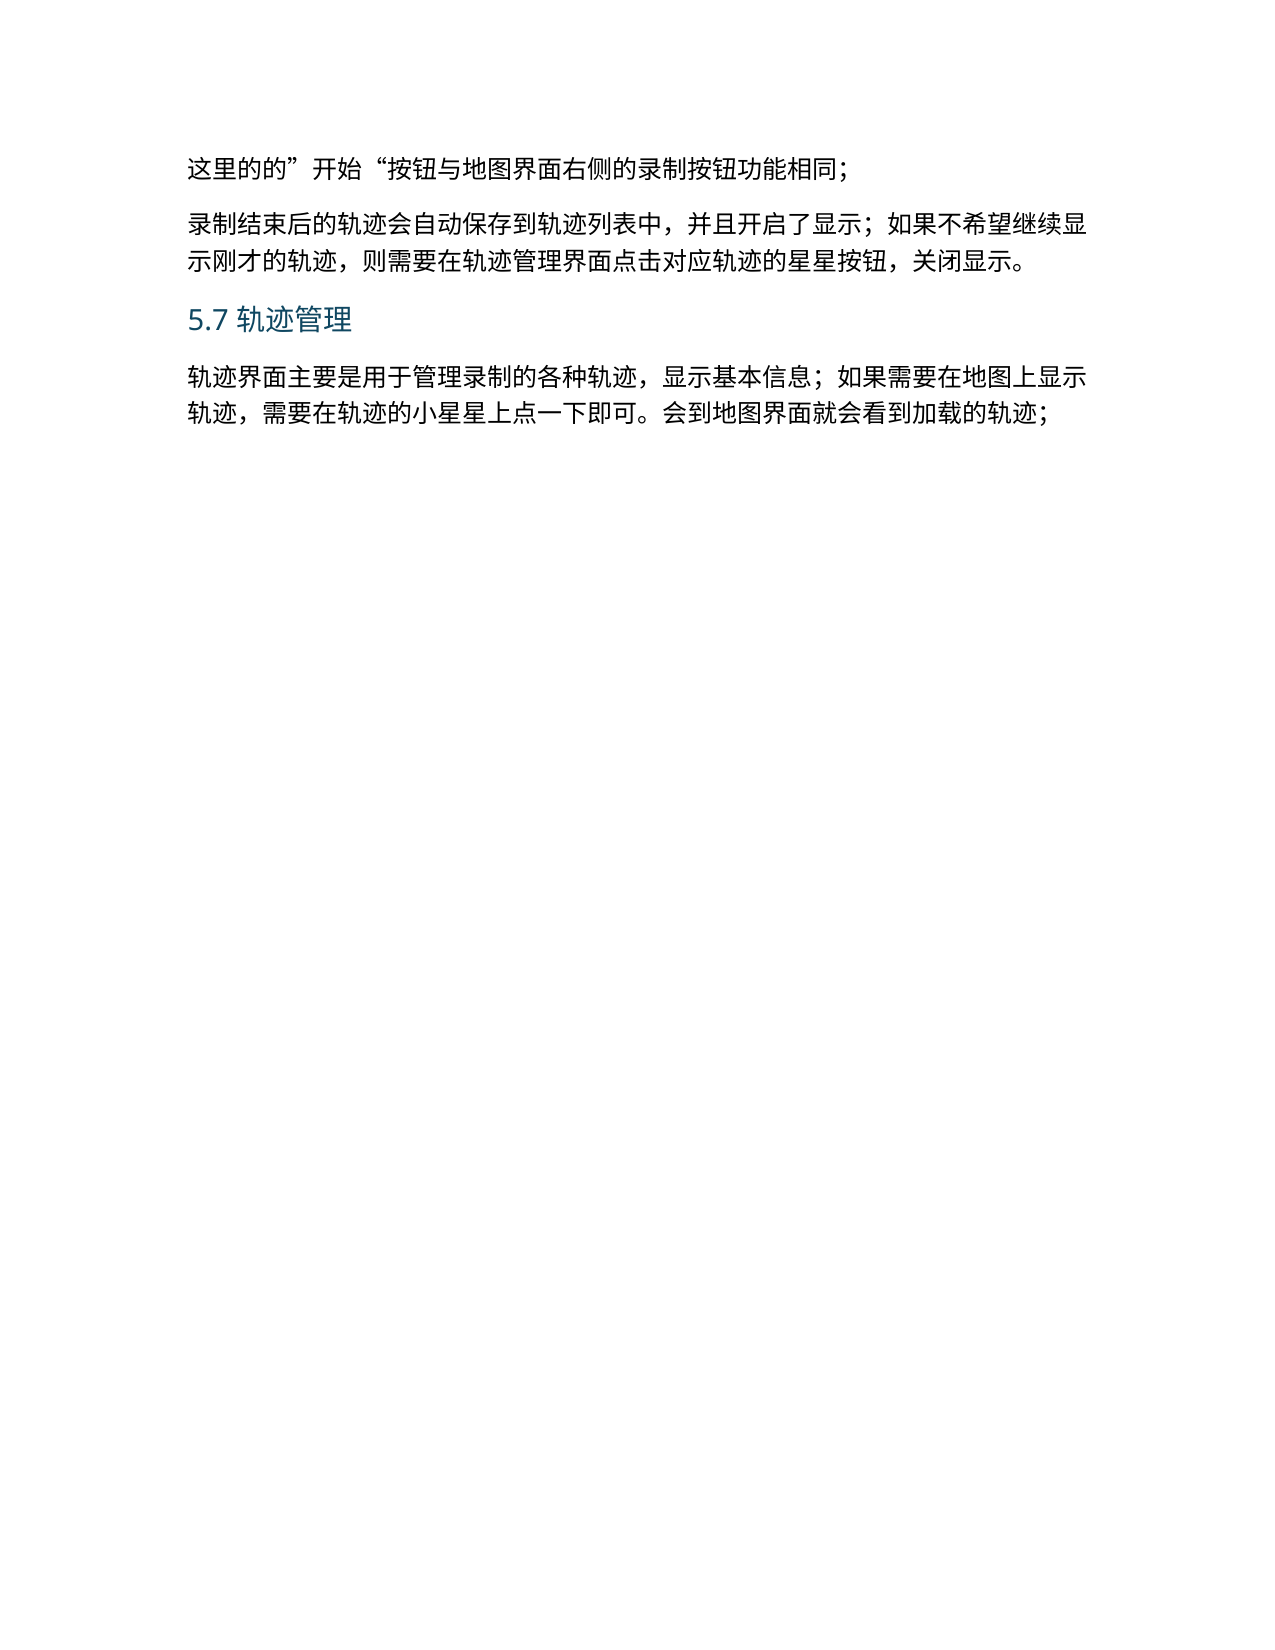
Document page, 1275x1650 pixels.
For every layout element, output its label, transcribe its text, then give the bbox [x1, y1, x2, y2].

subtitle 5.7 轨迹管理 [187, 296, 1087, 339]
text 这里的的”开始“按钮与地图界面右侧的录制按钮功能相同； [187, 150, 1087, 186]
text 录制结束后的轨迹会自动保存到轨迹列表中，并且开启了显示；如果不希望继续显示刚才的轨迹，则需要在轨迹管理界面点击对应轨迹的星星按钮，关闭显示。 [187, 205, 1087, 277]
text 轨迹界面主要是用于管理录制的各种轨迹，显示基本信息；如果需要在地图上显示轨迹，需要在轨迹的小星星上点一下即可。会到地图界面就会看到加载的轨迹； [187, 357, 1087, 430]
